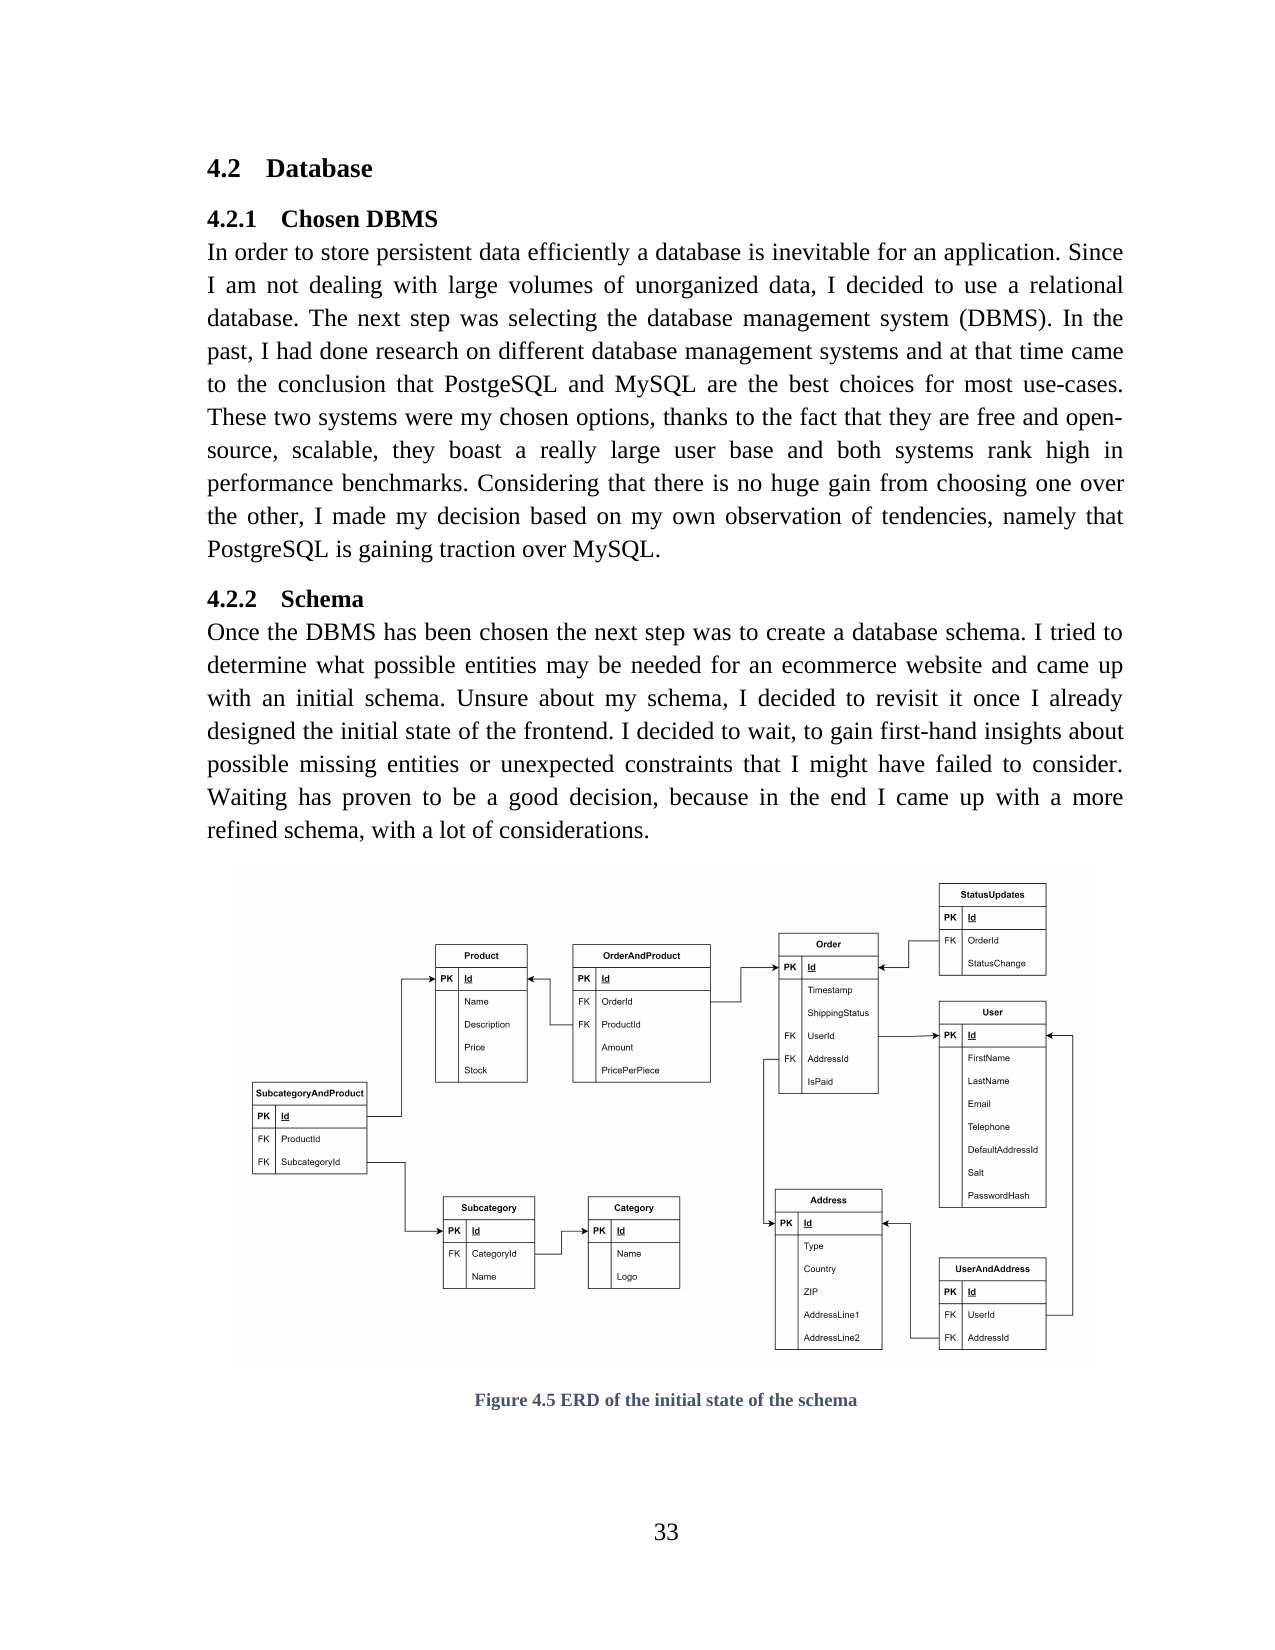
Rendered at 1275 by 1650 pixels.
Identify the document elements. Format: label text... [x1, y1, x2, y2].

picture [233, 865, 1098, 1369]
text In order to store persistent data efficiently a database is inevitable for an application. Since I am not dealing with large volumes of unorganized data, I decided to use a relational database. The next step was selecting the database management system (DBMS). In the past, I had done research on different database management systems and at that time came to the conclusion that PostgeSQL and MySQL are the best choices for most use-cases. These two systems were my chosen options, thanks to the fact that they are free and open-source, scalable, they boast a really large user base and both systems rank high in performance benchmarks. Considering that there is no huge gain from choosing one over the other, I made my decision based on my own observation of tendencies, namely that PostgreSQL is gaining traction over MySQL. [207, 237, 1125, 563]
subtitle Database [207, 152, 1125, 183]
text Figure . ERD of the initial state of the schema [207, 1389, 1125, 1411]
text Once the DBMS has been chosen the next step was to create a database schema. I tried to determine what possible entities may be needed for an ecommerce website and came up with an initial schema. Unsure about my schema, I decided to revisit it once I already designed the initial state of the frontend. I decided to wait, to gain first-hand insights about possible missing entities or unexpected constraints that I might have failed to consider. Waiting has proven to be a good decision, because in the end I came up with a more refined schema, with a lot of considerations. [207, 617, 1125, 844]
subtitle Chosen DBMS [207, 204, 1125, 233]
subtitle Schema [207, 584, 1125, 613]
